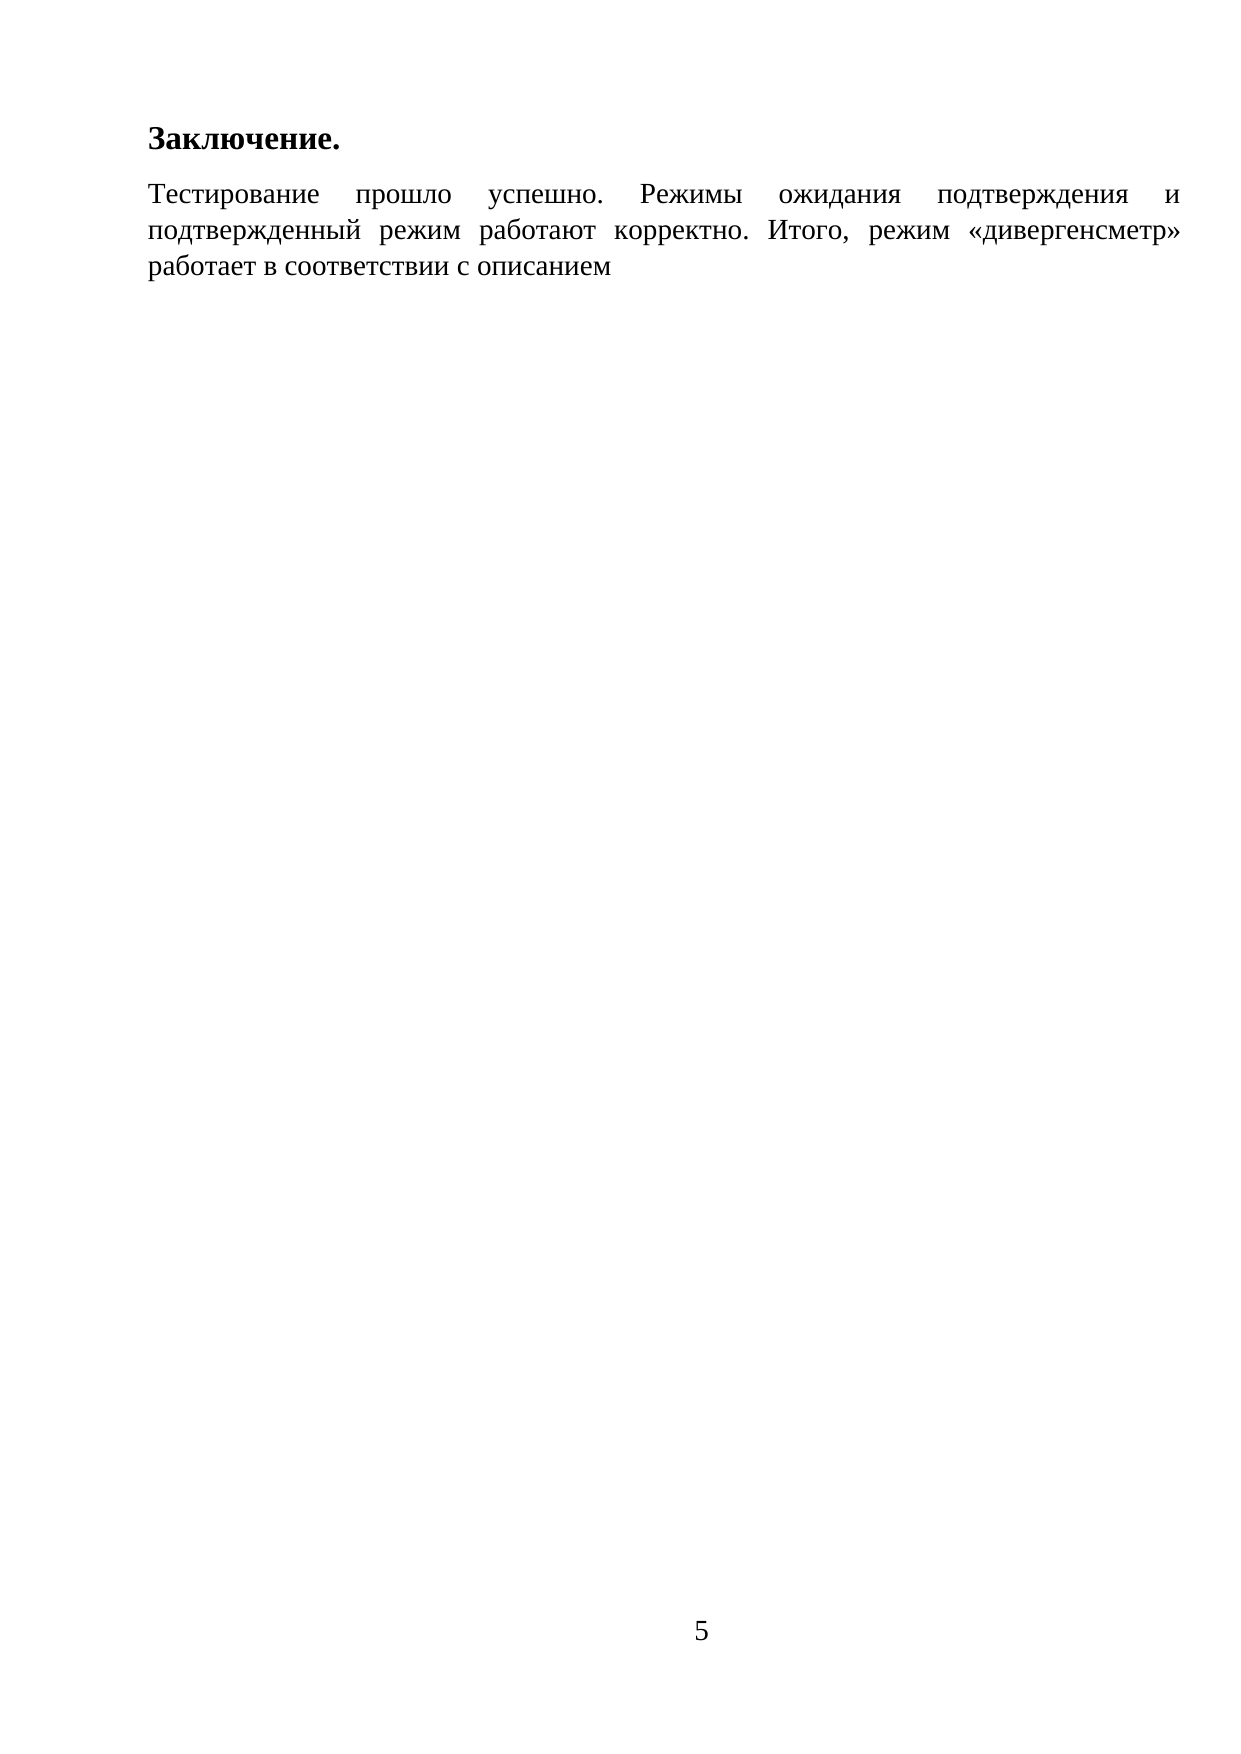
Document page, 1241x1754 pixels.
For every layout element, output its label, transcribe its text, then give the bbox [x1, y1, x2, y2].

text Тестирование прошло успешно. Режимы ожидания подтверждения и подтвержденный режим работают корректно. Итого, режим «дивергенсметр» работает в соответствии с описанием [148, 176, 1181, 282]
text Заключение. [148, 118, 1181, 156]
